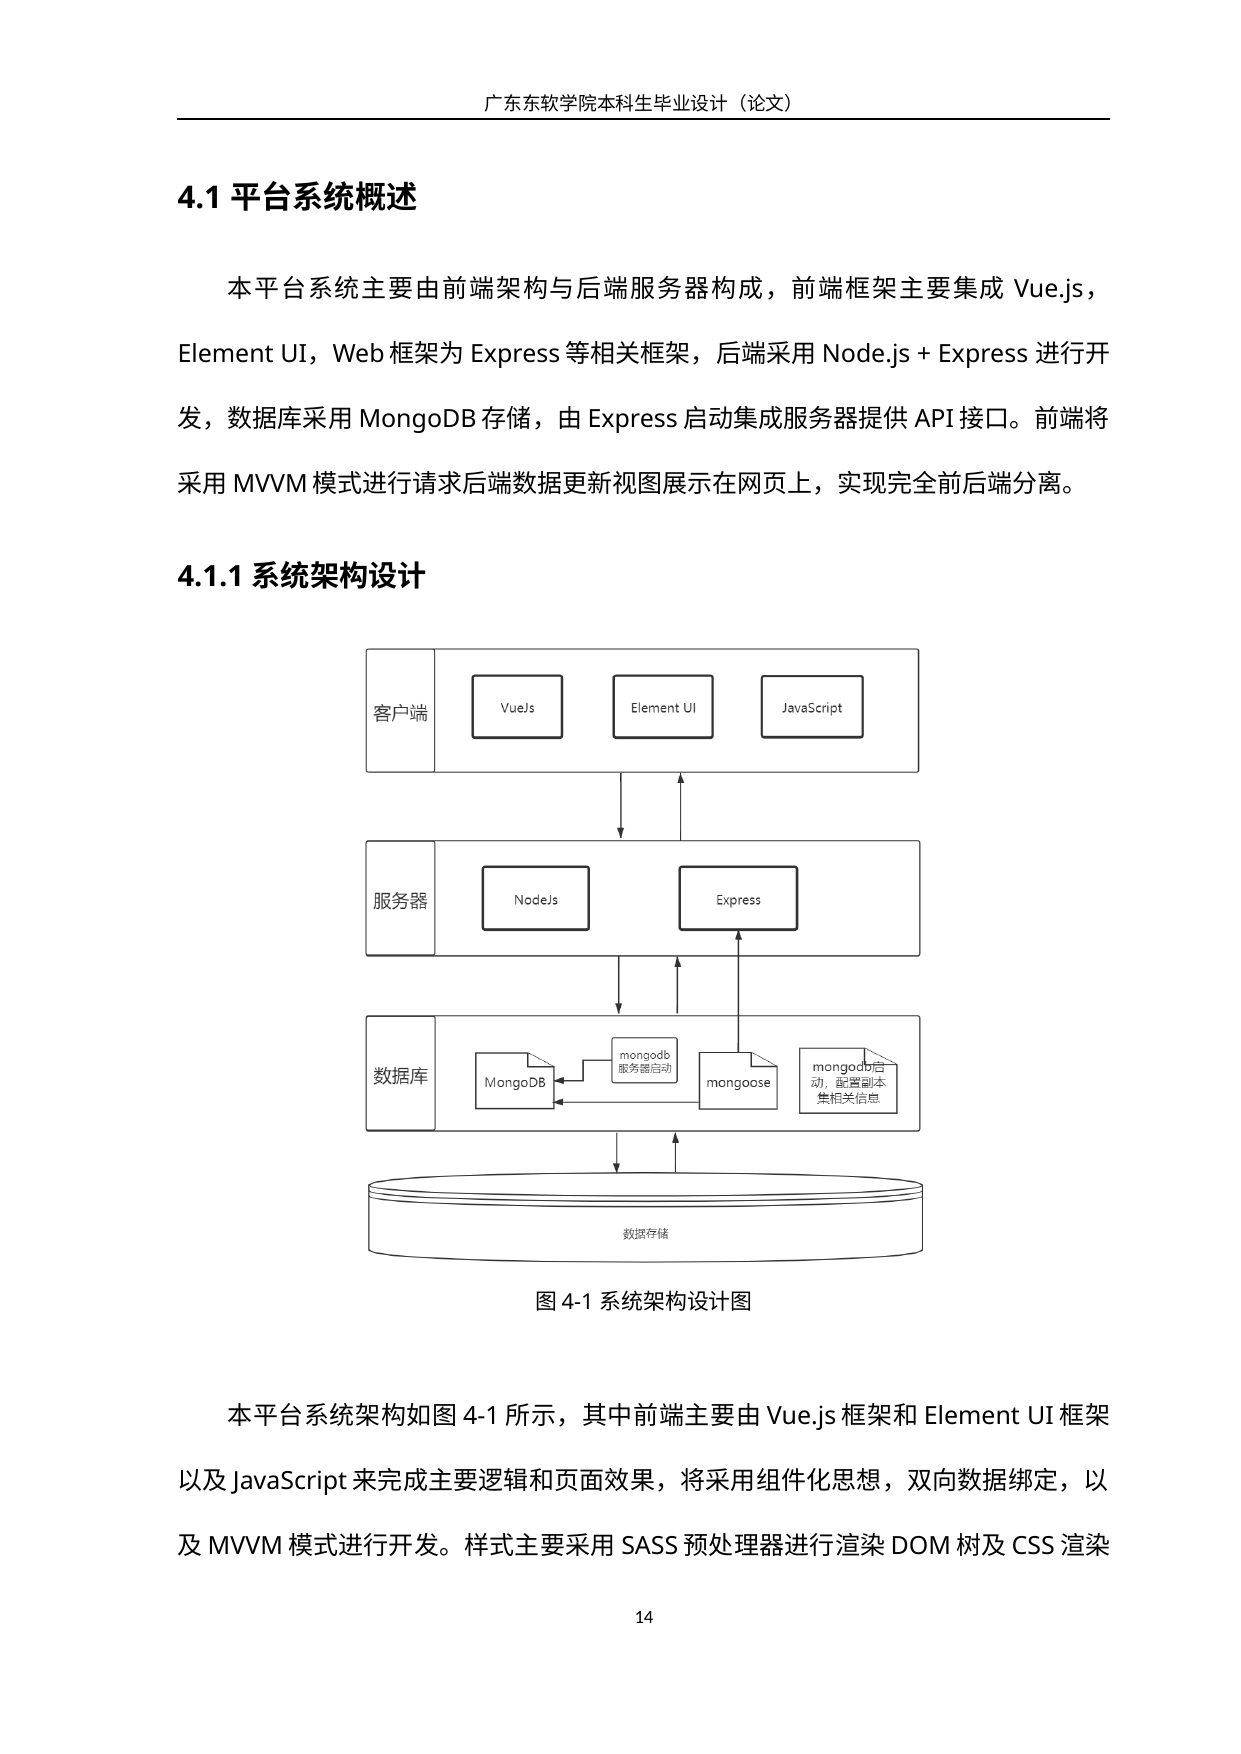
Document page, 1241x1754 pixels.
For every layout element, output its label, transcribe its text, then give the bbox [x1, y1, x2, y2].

text 本平台系统主要由前端架构与后端服务器构成，前端框架主要集成Vue.js， Element UI，Web框架为Express等相关框架，后端采用Node.js + Express 进行开发，数据库采用MongoDB存储，由Express启动集成服务器提供API接口。前端将采用MVVM模式进行请求后端数据更新视图展示在网页上，实现完全前后端分离。 [177, 254, 1110, 514]
picture [350, 633, 938, 1278]
title 4.1 平台系统概述 [177, 162, 1110, 227]
title 4.1.1 系统架构设计 [177, 542, 1110, 607]
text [177, 1381, 1110, 1576]
text 图4-1 系统架构设计图 [177, 1284, 1110, 1316]
